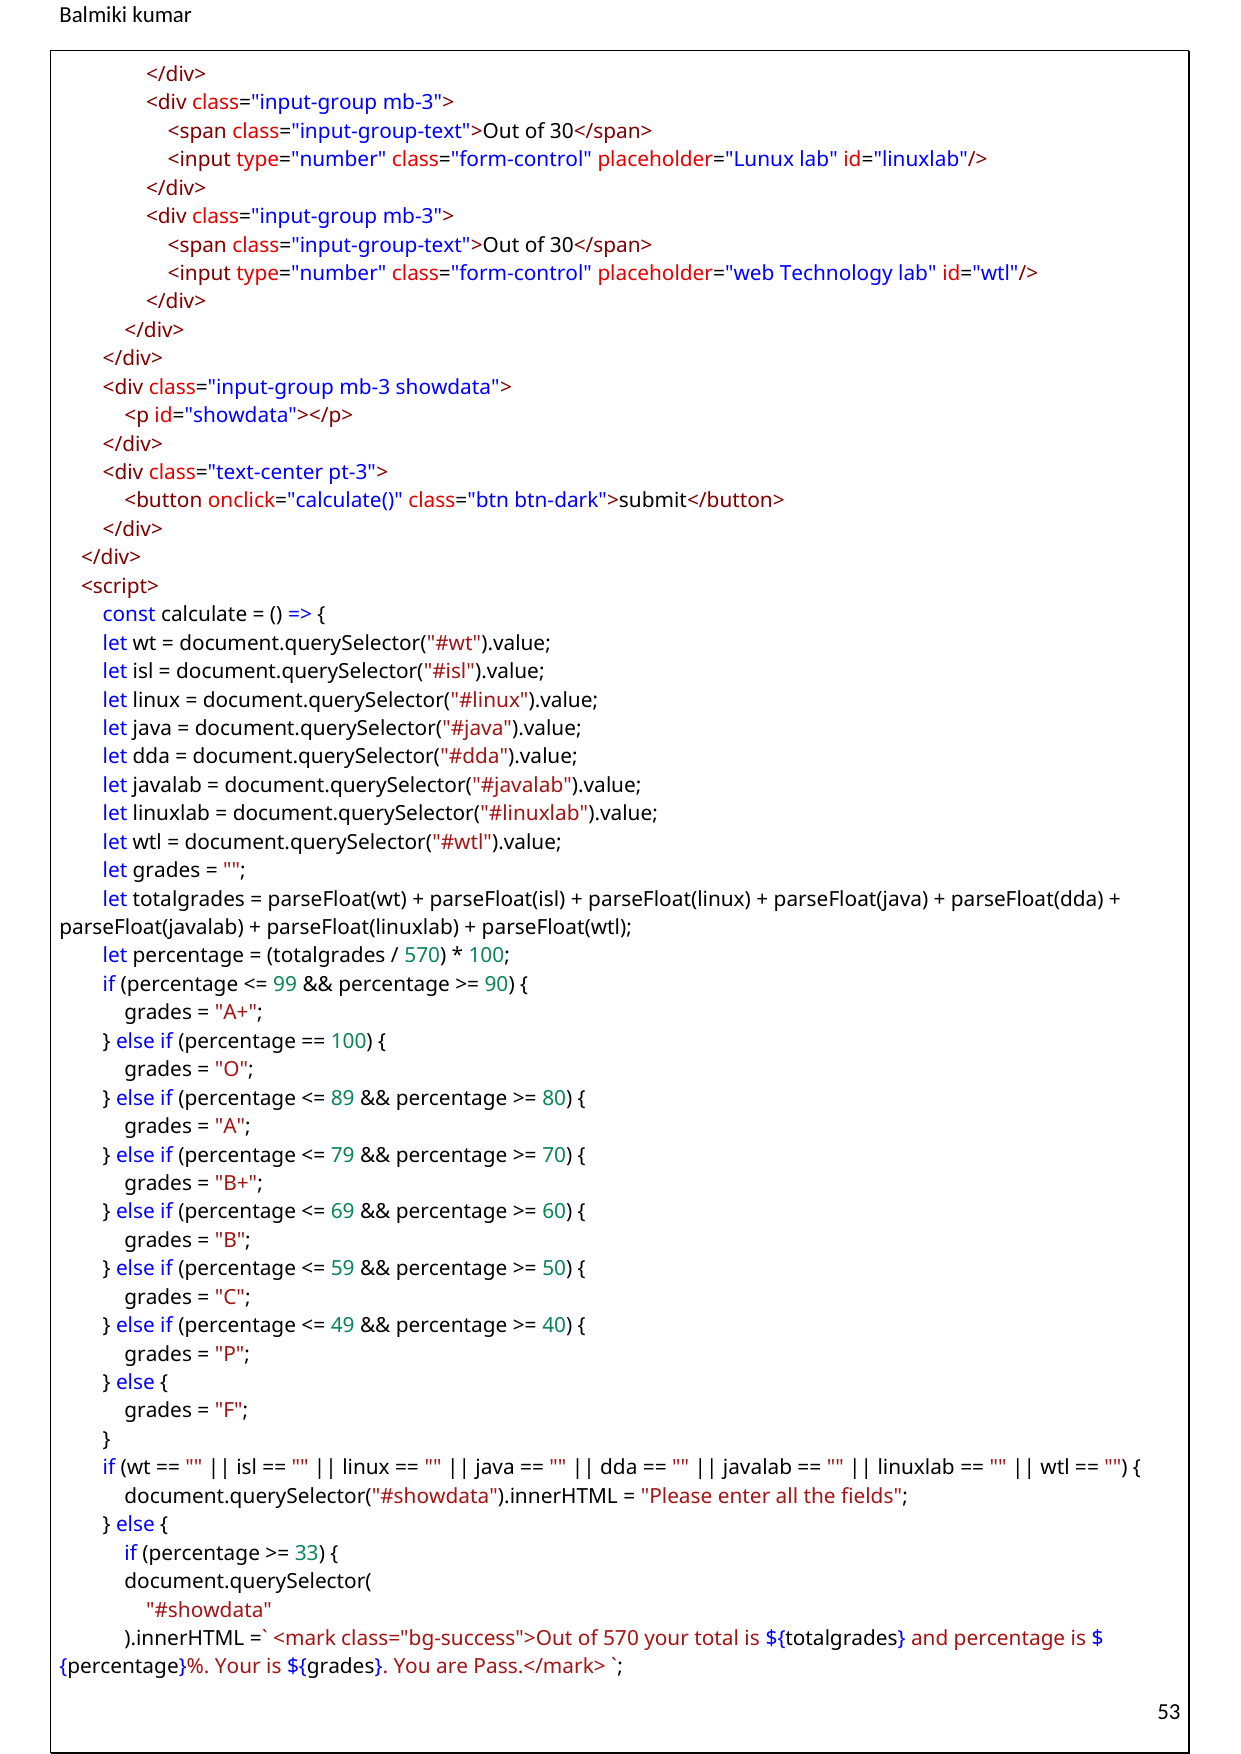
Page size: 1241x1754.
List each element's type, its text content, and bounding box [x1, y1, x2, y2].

text } else { [59, 1367, 1180, 1396]
text "#showdata" [59, 1595, 1180, 1623]
text let linux = document.querySelector("#linux").value; [59, 685, 1180, 713]
text let wt = document.querySelector("#wt").value; [59, 628, 1180, 656]
text grades = "C"; [59, 1282, 1180, 1310]
text </div> [59, 315, 1180, 343]
text } else if (percentage == 100) { [59, 1026, 1180, 1054]
text } else if (percentage <= 79 && percentage >= 70) { [59, 1140, 1180, 1168]
text <div class="input-group mb-3 showdata"> [59, 372, 1180, 400]
text } else if (percentage <= 59 && percentage >= 50) { [59, 1253, 1180, 1282]
text grades = "O"; [59, 1054, 1180, 1083]
text let totalgrades = parseFloat(wt) + parseFloat(isl) + parseFloat(linux) + parseFloat(java) + parseFloat(dda) + parseFloat(javalab) + parseFloat(linuxlab) + parseFloat(wtl); [59, 884, 1180, 941]
text grades = "P"; [59, 1339, 1180, 1367]
text } else if (percentage <= 69 && percentage >= 60) { [59, 1197, 1180, 1225]
text <div class="input-group mb-3"> [59, 201, 1180, 230]
text let linuxlab = document.querySelector("#linuxlab").value; [59, 798, 1180, 827]
text if (wt == "" || isl == "" || linux == "" || java == "" || dda == "" || javalab == "" || linuxlab == "" || wtl == "") { [59, 1452, 1180, 1481]
text </div> [59, 287, 1180, 315]
text let javalab = document.querySelector("#javalab").value; [59, 770, 1180, 798]
text let percentage = (totalgrades / 570) * 100; [59, 941, 1180, 969]
text } [59, 1424, 1180, 1452]
text </div> [59, 542, 1180, 571]
text let java = document.querySelector("#java").value; [59, 713, 1180, 742]
text grades = "F"; [59, 1396, 1180, 1424]
text <input type="number" class="form-control" placeholder="web Technology lab" id="wtl"/> [59, 258, 1180, 287]
text <script> [59, 571, 1180, 599]
text </div> [59, 59, 1180, 87]
text <button onclick="calculate()" class="btn btn-dark">submit</button> [59, 486, 1180, 514]
text if (percentage <= 99 && percentage >= 90) { [59, 969, 1180, 997]
text let dda = document.querySelector("#dda").value; [59, 742, 1180, 770]
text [59, 87, 1180, 116]
text } else { [59, 1509, 1180, 1538]
text <div class="text-center pt-3"> [59, 457, 1180, 486]
text document.querySelector( [59, 1566, 1180, 1595]
text </div> [59, 429, 1180, 457]
text document.querySelector("#showdata").innerHTML = "Please enter all the fields"; [59, 1481, 1180, 1509]
text let wtl = document.querySelector("#wtl").value; [59, 827, 1180, 855]
text let grades = ""; [59, 855, 1180, 884]
text } else if (percentage <= 89 && percentage >= 80) { [59, 1083, 1180, 1111]
text </div> [59, 173, 1180, 201]
text grades = "B+"; [59, 1168, 1180, 1197]
text let isl = document.querySelector("#isl").value; [59, 656, 1180, 685]
text </div> [59, 343, 1180, 372]
text <p id="showdata"></p> [59, 400, 1180, 429]
text grades = "A"; [59, 1111, 1180, 1140]
text grades = "A+"; [59, 997, 1180, 1026]
text } else if (percentage <= 49 && percentage >= 40) { [59, 1310, 1180, 1339]
text grades = "B"; [59, 1225, 1180, 1253]
text ).innerHTML =` <mark class="bg-success">Out of 570 your total is ${totalgrades} and percentage is ${percentage}%. Your is ${grades}. You are Pass.</mark> `; [59, 1623, 1180, 1680]
text </div> [59, 514, 1180, 542]
text const calculate = () => { [59, 599, 1180, 628]
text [59, 116, 1180, 144]
text if (percentage >= 33) { [59, 1538, 1180, 1566]
text <span class="input-group-text">Out of 30</span> [59, 230, 1180, 258]
text <input type="number" class="form-control" placeholder="Lunux lab" id="linuxlab"/> [59, 144, 1180, 173]
